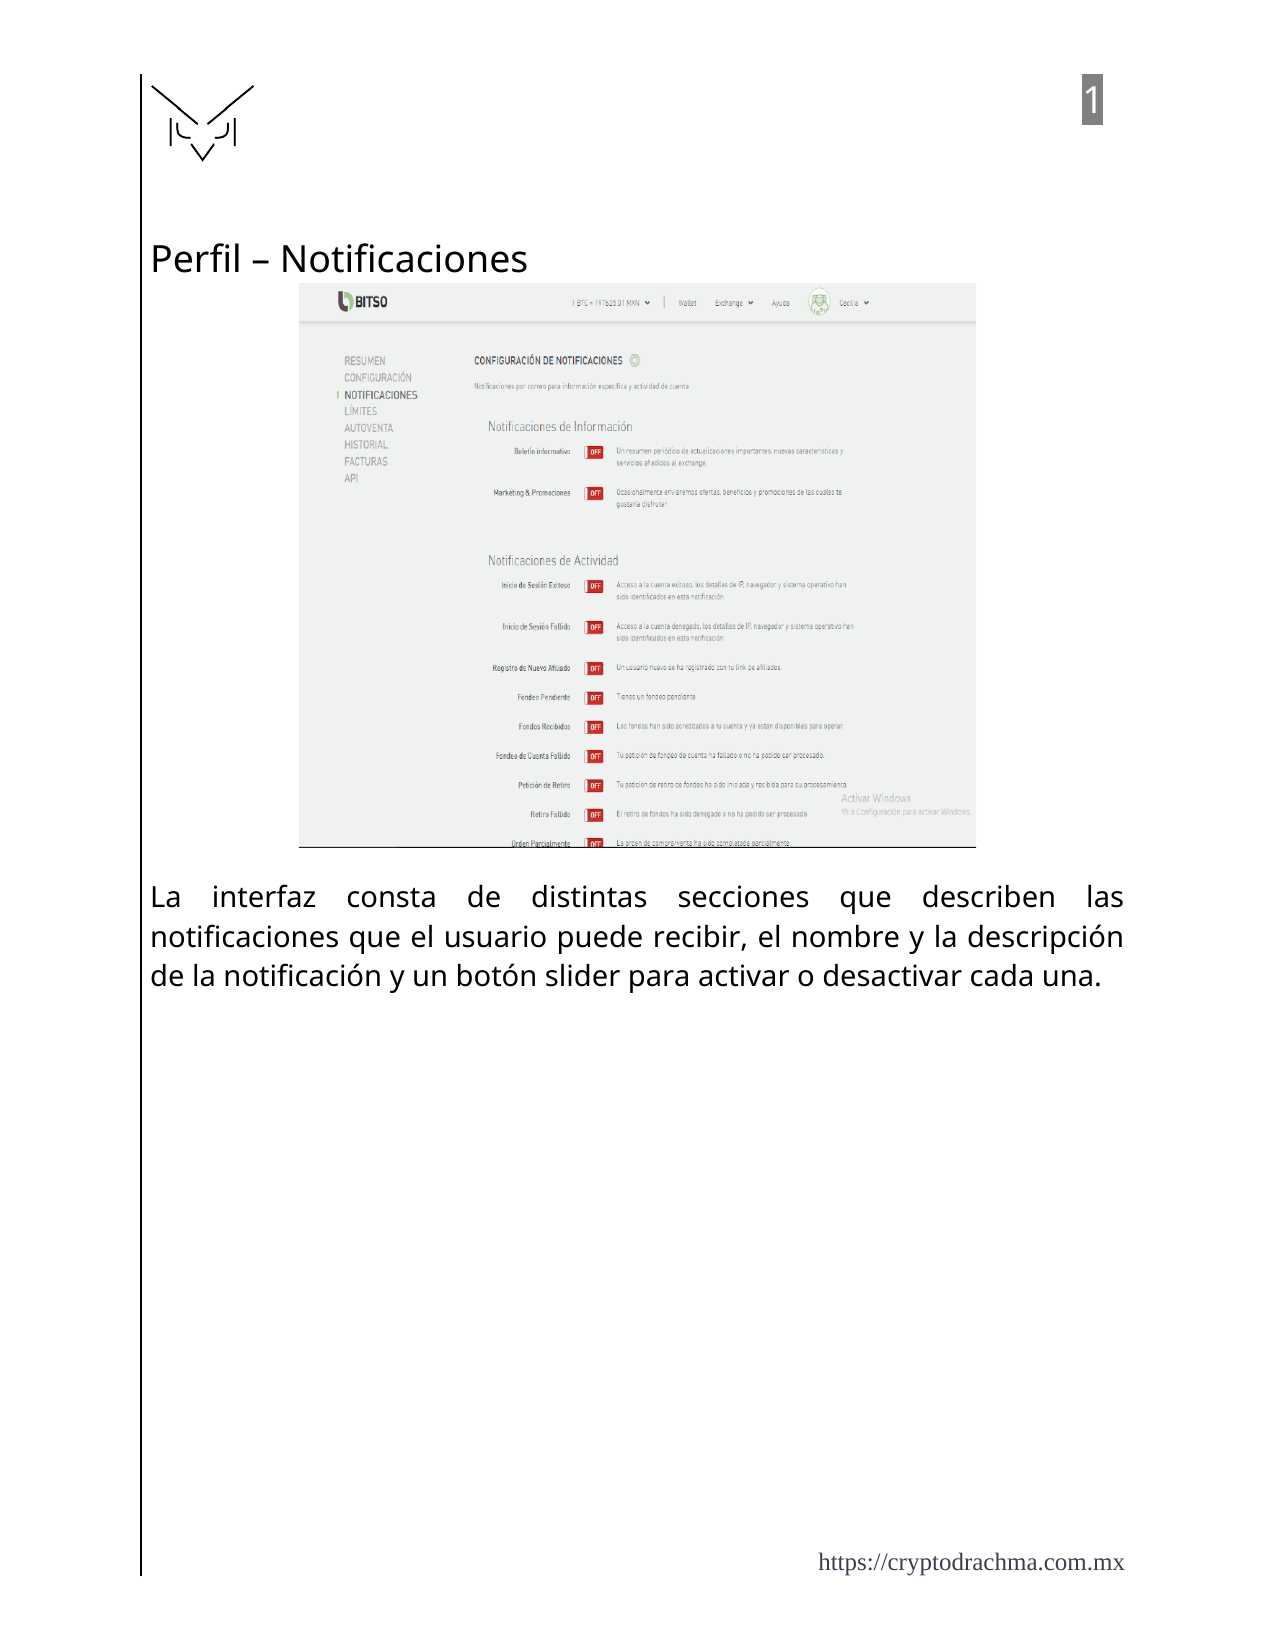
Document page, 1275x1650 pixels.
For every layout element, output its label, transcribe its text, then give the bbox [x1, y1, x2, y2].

text La interfaz consta de distintas secciones que describen las notificaciones que el usuario puede recibir, el nombre y la descripción de la notificación y un botón slider para activar o desactivar cada una. [150, 876, 1125, 995]
subtitle Perfil – Notificaciones [150, 232, 1125, 283]
picture [298, 283, 977, 848]
picture [150, 73, 255, 179]
